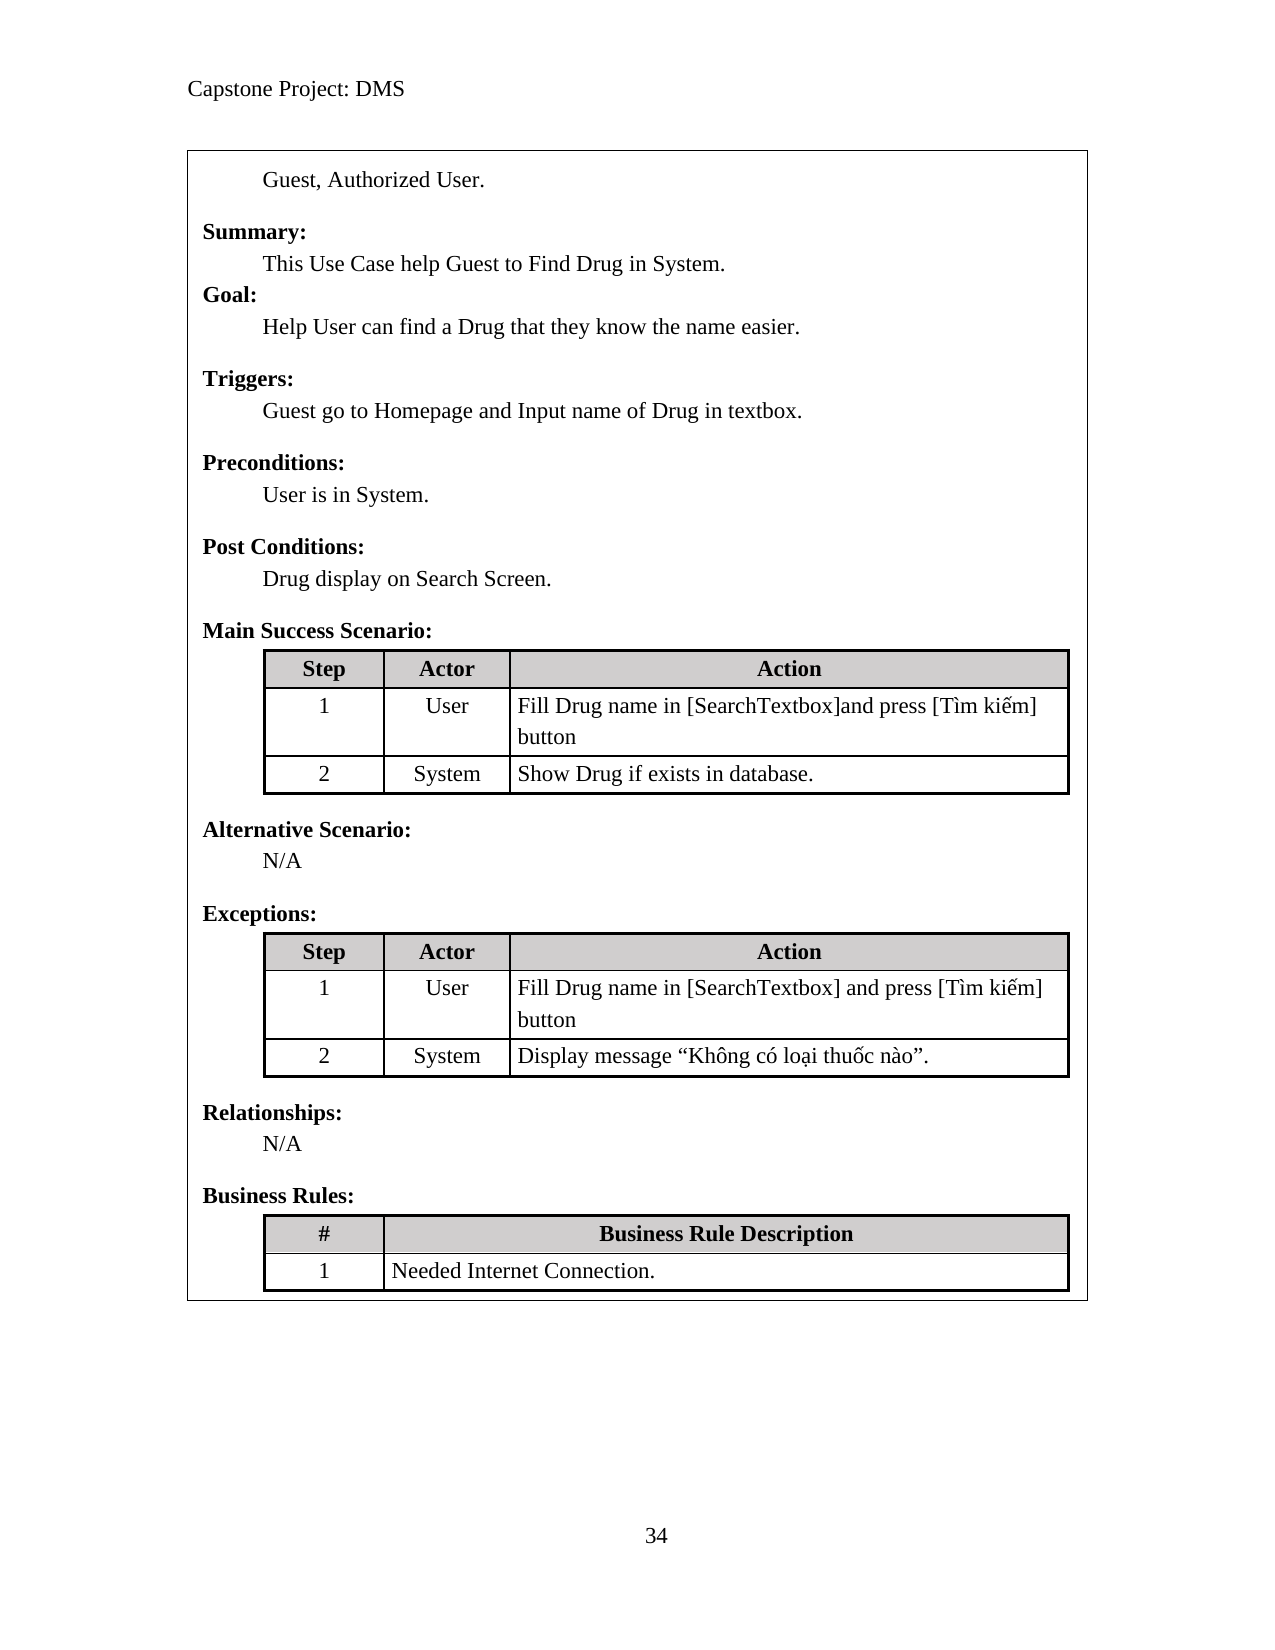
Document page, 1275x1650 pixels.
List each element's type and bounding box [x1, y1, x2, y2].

table_cell [188, 151, 1087, 1300]
